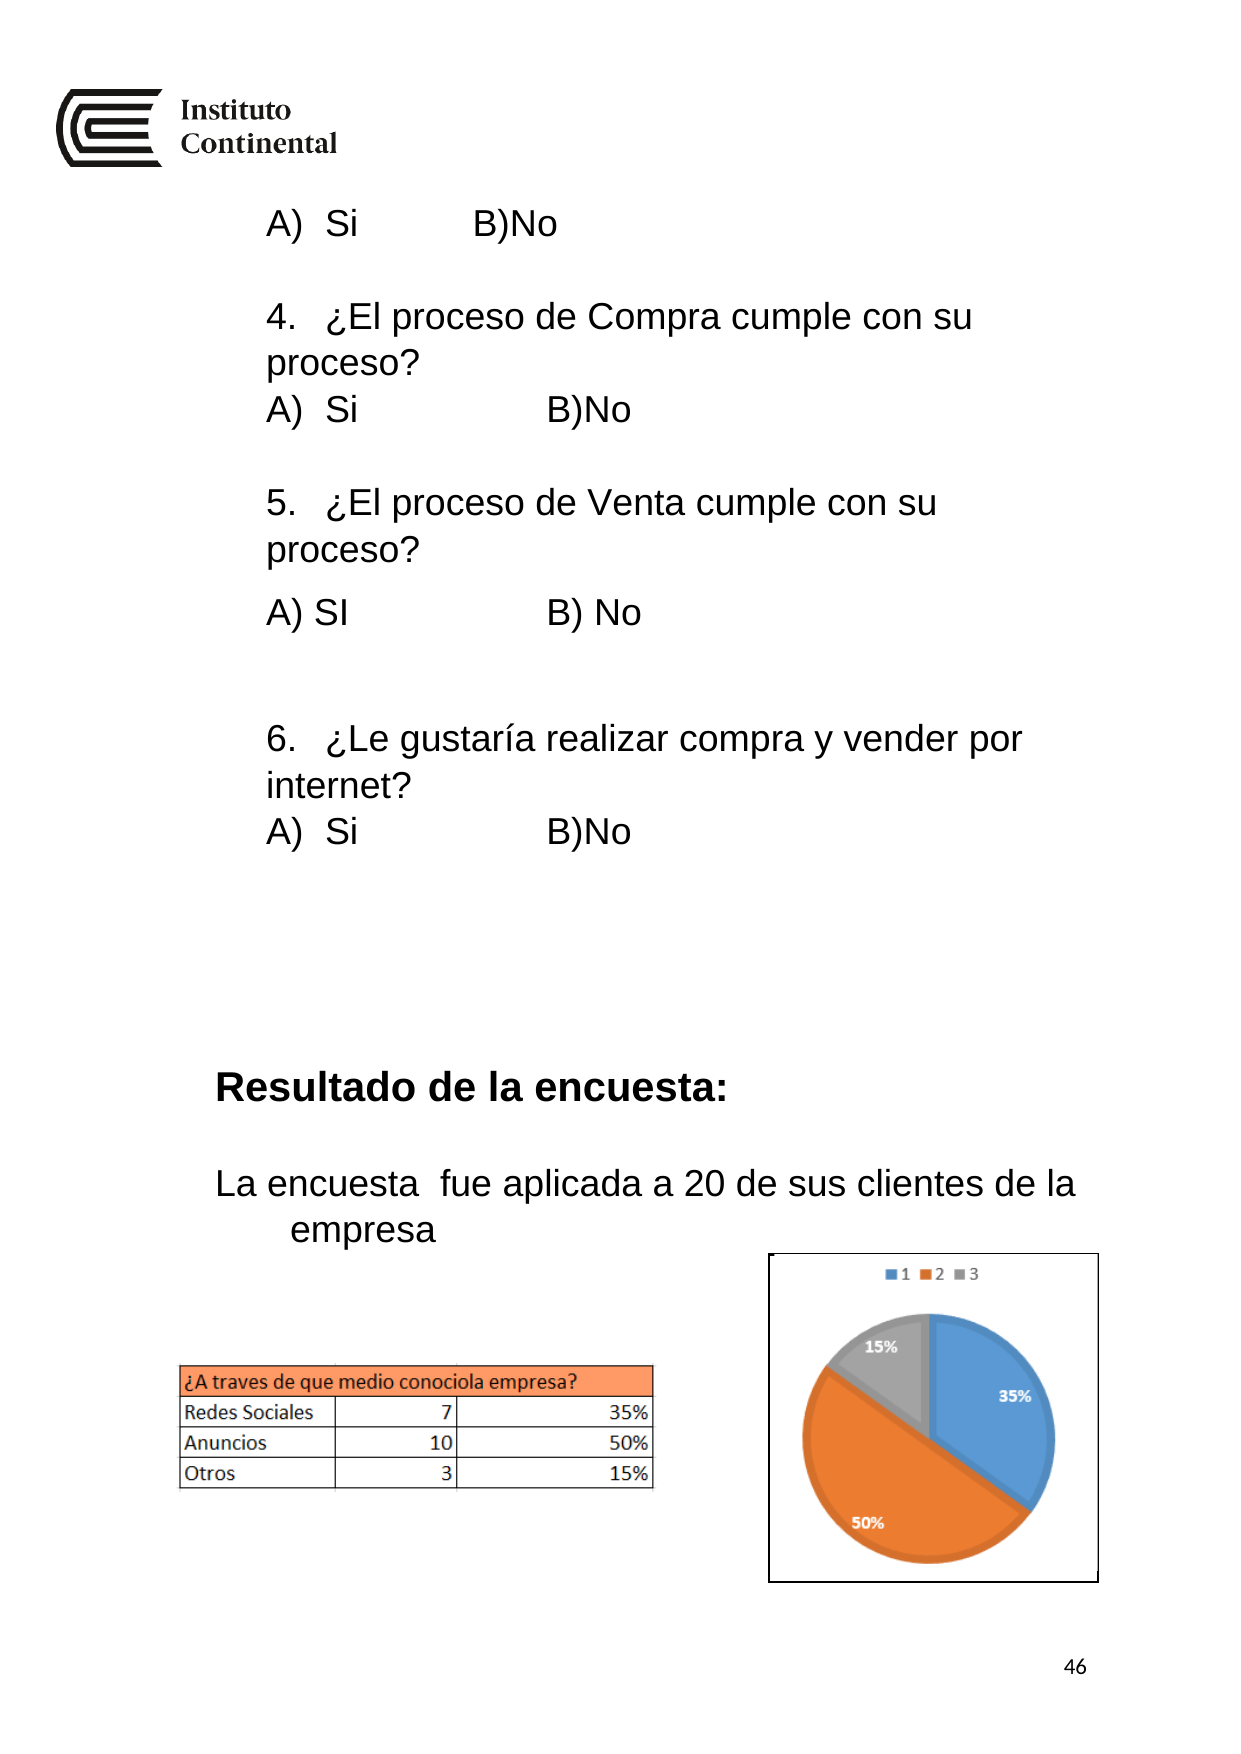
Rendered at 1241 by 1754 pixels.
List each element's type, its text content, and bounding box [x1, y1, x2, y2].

list ¿El proceso de Compra cumple con su proceso? [266, 294, 1087, 384]
picture [176, 1363, 657, 1492]
text Resultado de la encuesta: [215, 1062, 1087, 1110]
text La encuesta fue aplicada a 20 de sus clientes de la empresa [215, 1161, 1087, 1250]
list ¿Le gustaría realizar compra y vender por internet? [266, 716, 1087, 806]
picture [56, 89, 337, 167]
list ¿El proceso de Venta cumple con su proceso? [266, 480, 1087, 570]
list Si B)No [266, 387, 1087, 430]
list Si B)No [266, 809, 1087, 853]
text A) SI B) No [266, 590, 1087, 633]
picture [774, 1254, 1098, 1571]
list Si B)No [266, 201, 1087, 244]
